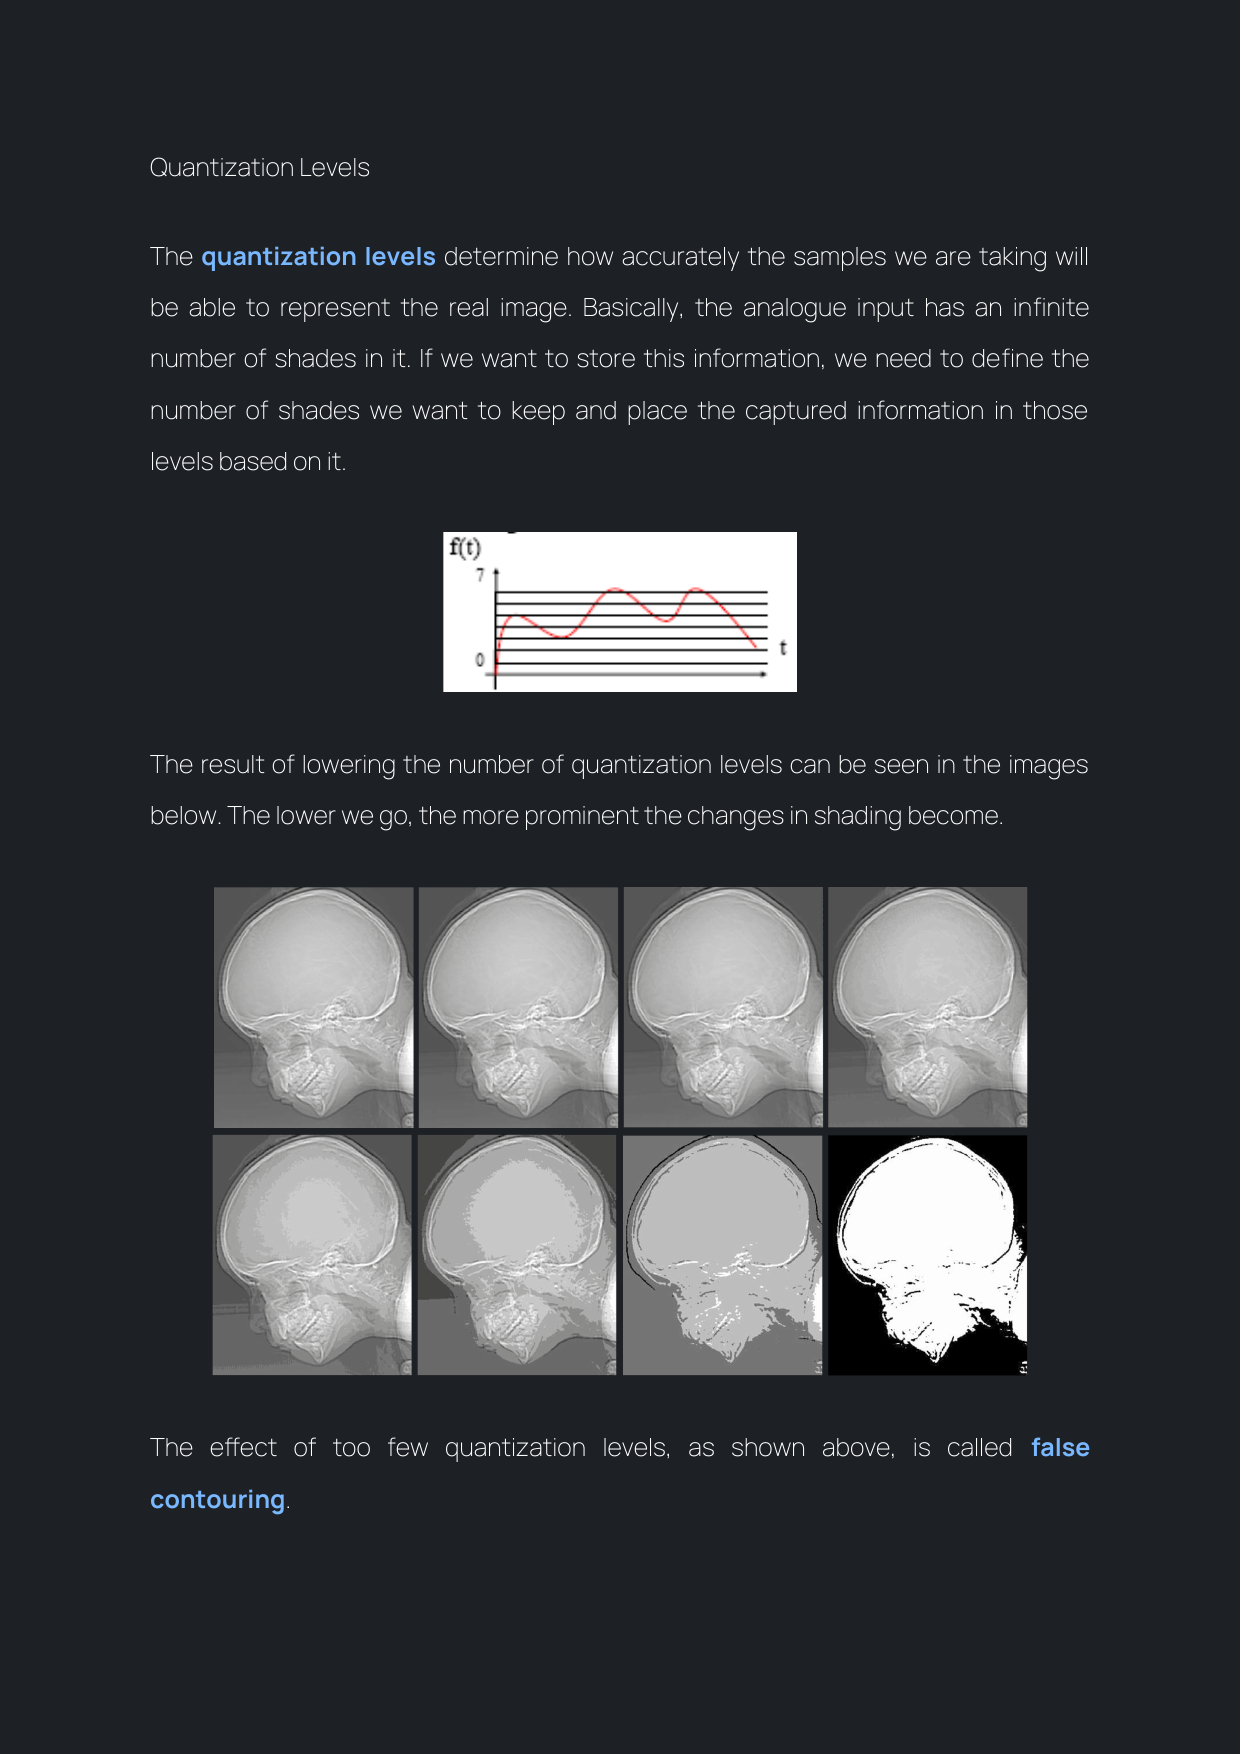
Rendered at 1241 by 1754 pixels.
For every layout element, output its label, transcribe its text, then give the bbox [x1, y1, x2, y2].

picture [212, 886, 1028, 1376]
text The effect of too few quantization levels, as shown above, is called false contouring. [150, 1430, 1090, 1516]
picture [443, 532, 797, 692]
text The result of lowering the number of quantization levels can be seen in the images below. The lower we go, the more prominent the changes in shading become. [150, 747, 1090, 832]
text The quantization levels determine how accurately the samples we are taking will be able to represent the real image. Basically, the analogue input has an infinite number of shades in it. If we want to store this information, we need to define the number of shades we want to keep and place the captured information in those levels based on it. [150, 239, 1090, 478]
subtitle Quantization Levels [150, 150, 1090, 184]
